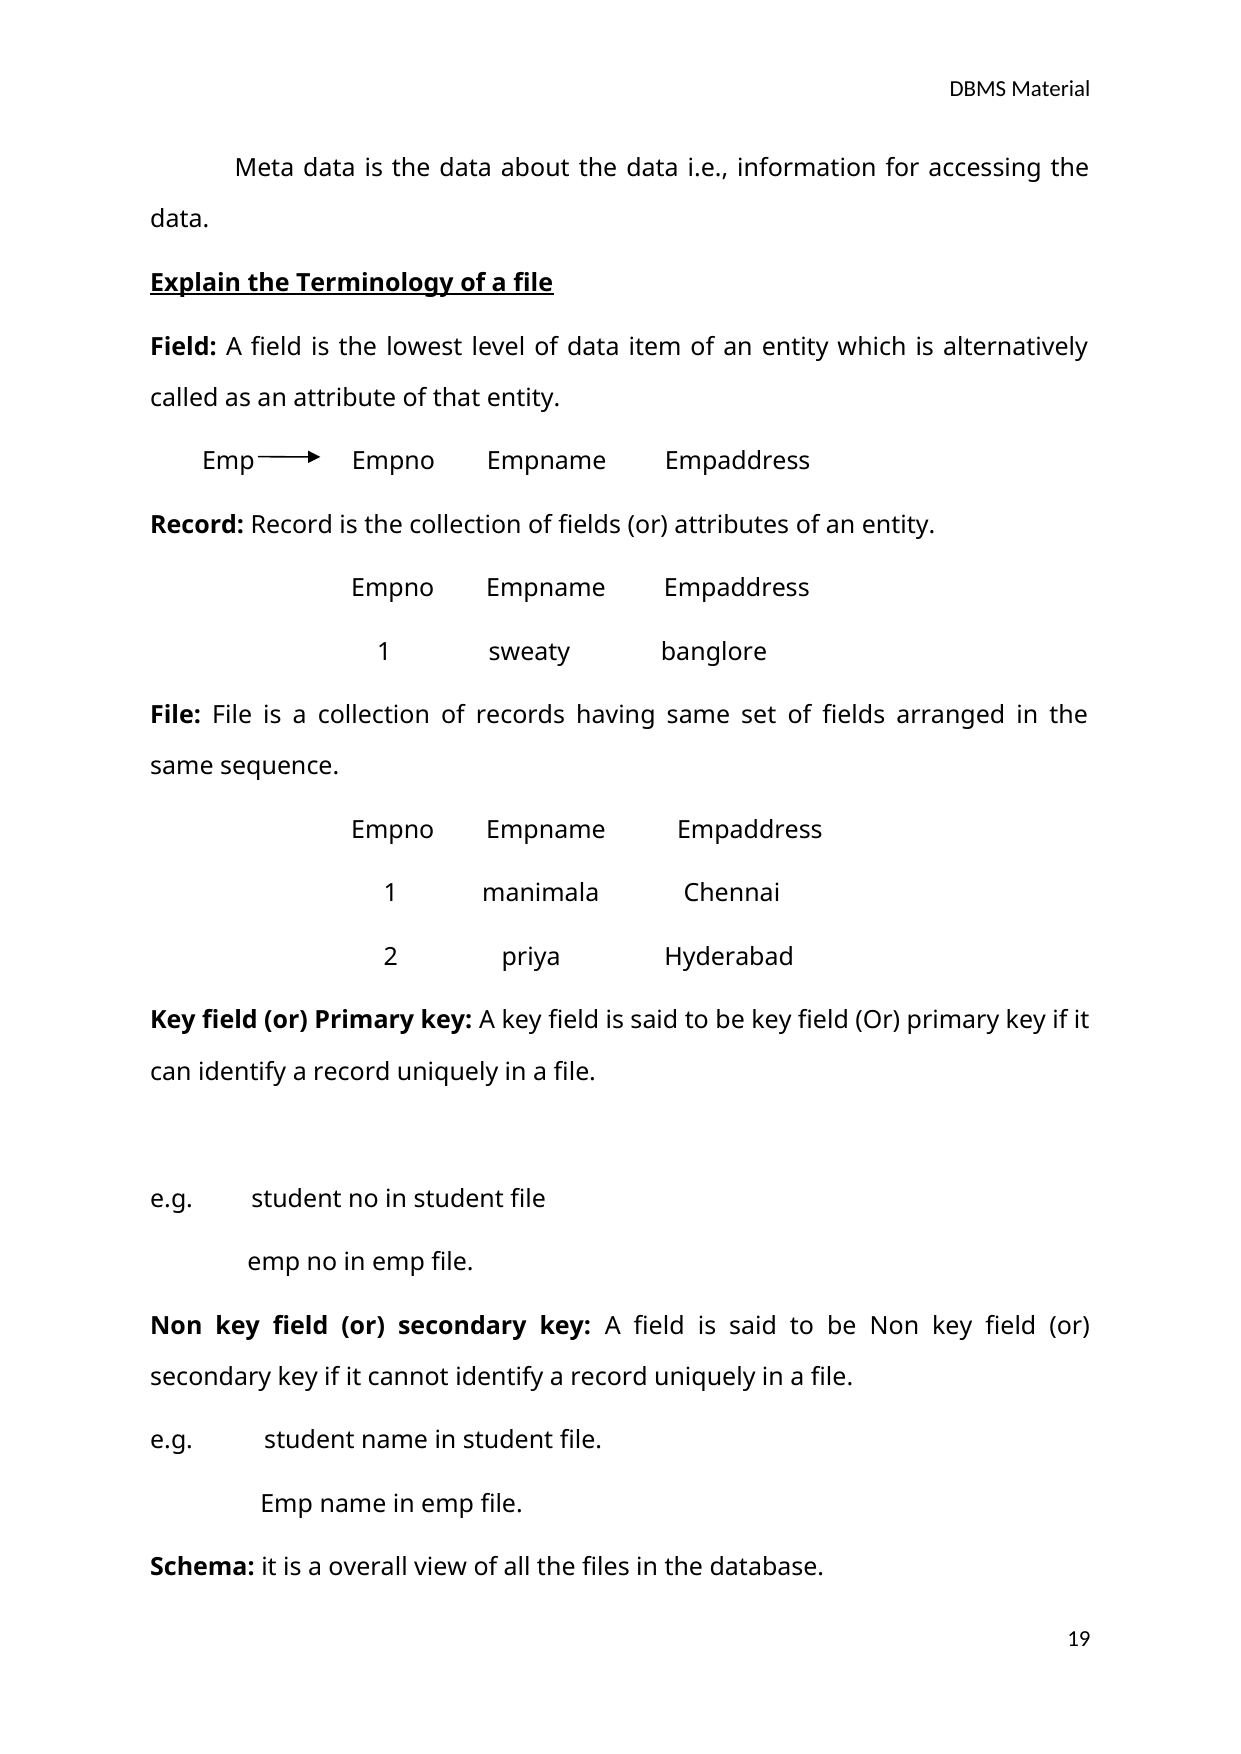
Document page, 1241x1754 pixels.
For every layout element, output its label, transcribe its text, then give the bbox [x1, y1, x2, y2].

text Explain the Terminology of a file [150, 264, 1090, 299]
text Emp name in emp file. [150, 1485, 1090, 1519]
text Non key field (or) secondary key: A field is said to be Non key field (or) secondary key if it cannot identify a record uniquely in a file. [150, 1307, 1090, 1392]
text Record: Record is the collection of fields (or) attributes of an entity. [150, 506, 1090, 540]
text e.g. student no in student file [150, 1180, 1090, 1214]
text Schema: it is a overall view of all the files in the database. [150, 1549, 1090, 1583]
text Key field (or) Primary key: A key field is said to be key field (Or) primary key if it can identify a record uniquely in a file. [150, 1002, 1090, 1087]
text e.g. student name in student file. [150, 1422, 1090, 1456]
text Emp Empno Empname Empaddress [150, 443, 1090, 477]
text Empno Empname Empaddress [150, 811, 1090, 846]
text Empno Empname Empaddress [150, 570, 1090, 604]
text emp no in emp file. [150, 1244, 1090, 1278]
text File: File is a collection of records having same set of fields arranged in the same sequence. [150, 697, 1090, 782]
text Meta data is the data about the data i.e., information for accessing the data. [150, 150, 1090, 235]
text 1 sweaty banglore [150, 633, 1090, 667]
text Field: A field is the lowest level of data item of an entity which is alternatively called as an attribute of that entity. [150, 328, 1090, 413]
text 1 manimala Chennai [150, 875, 1090, 909]
text 2 priya Hyderabad [150, 938, 1090, 973]
